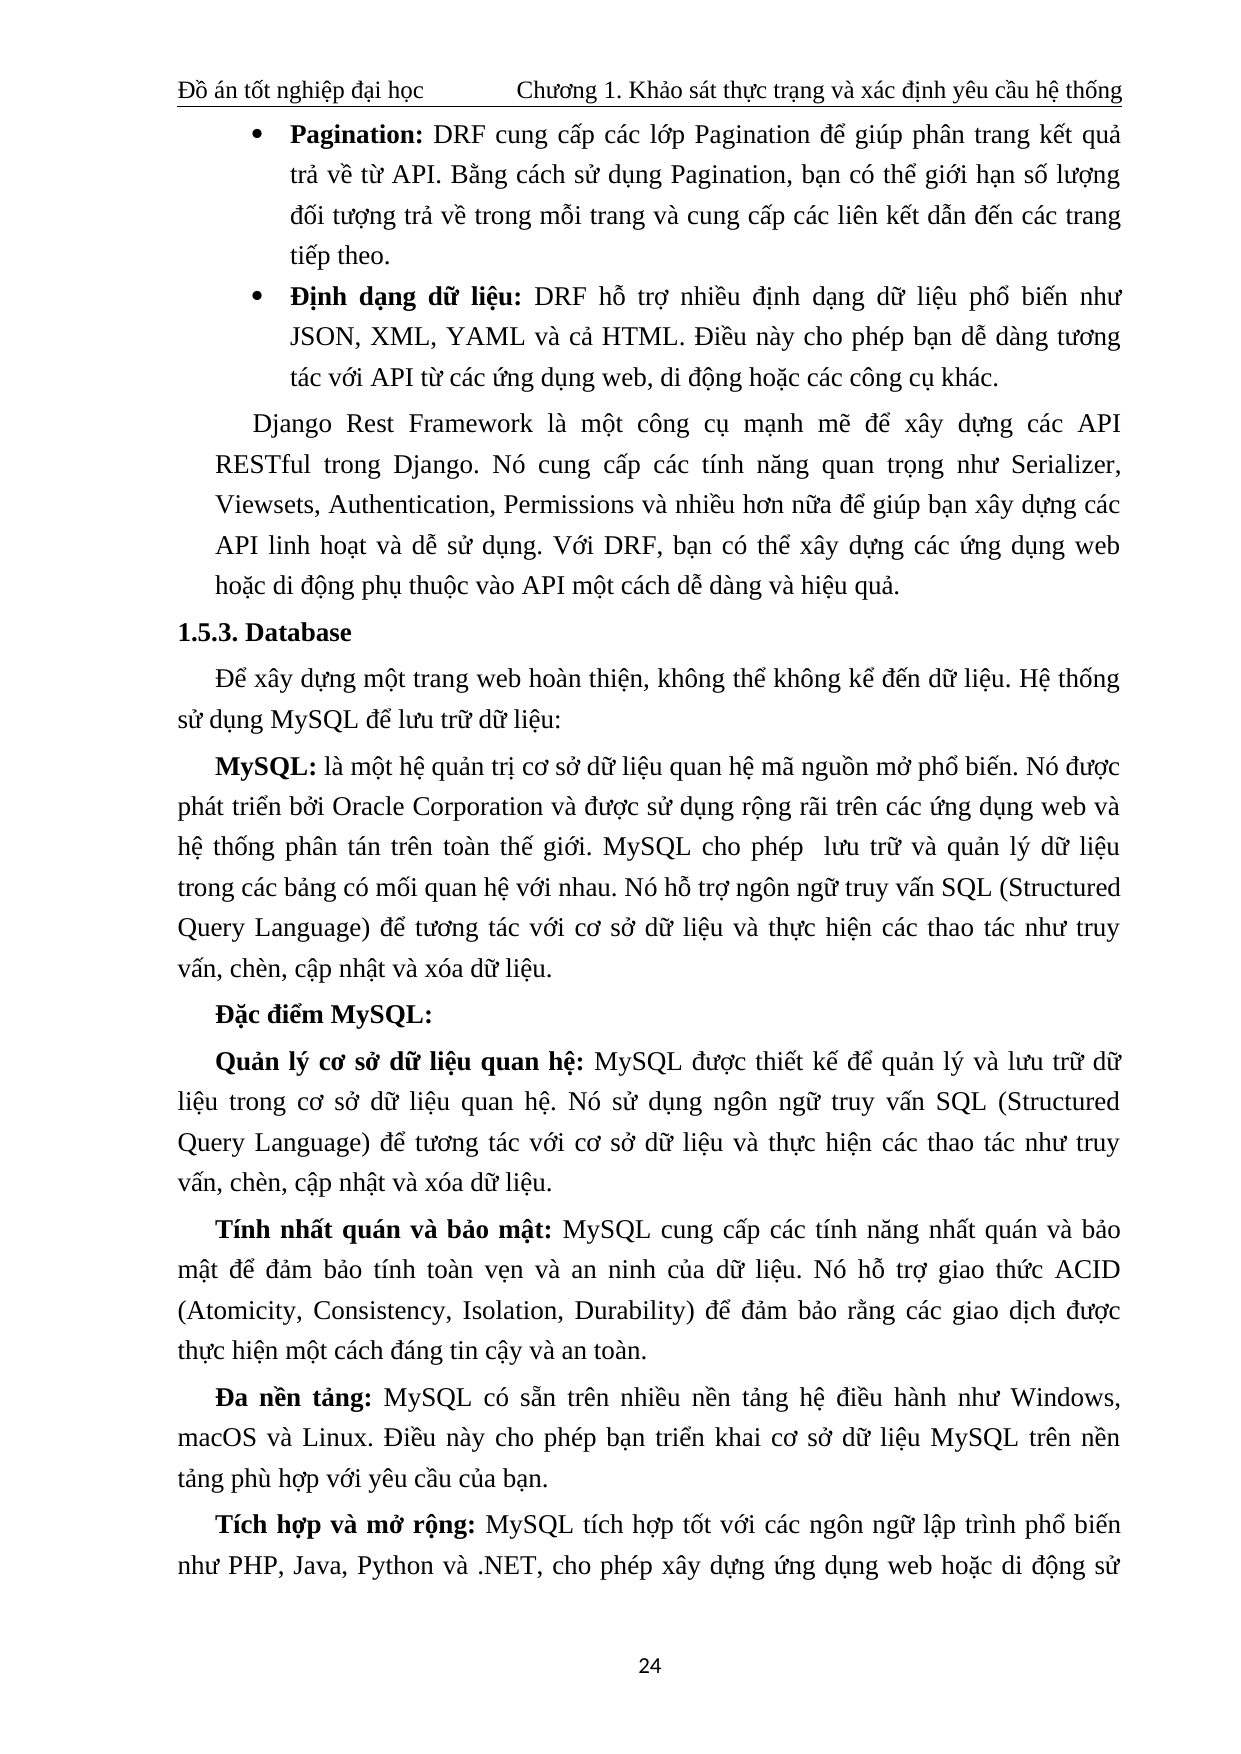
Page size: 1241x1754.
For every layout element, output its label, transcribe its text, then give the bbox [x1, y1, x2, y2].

text Tính nhất quán và bảo mật: MySQL cung cấp các tính năng nhất quán và bảo mật để đảm bảo tính toàn vẹn và an ninh của dữ liệu. Nó hỗ trợ giao thức ACID (Atomicity, Consistency, Isolation, Durability) để đảm bảo rằng các giao dịch được thực hiện một cách đáng tin cậy và an toàn. [177, 1213, 1122, 1365]
text Django Rest Framework là một công cụ mạnh mẽ để xây dựng các API RESTful trong Django. Nó cung cấp các tính năng quan trọng như Serializer, Viewsets, Authentication, Permissions và nhiều hơn nữa để giúp bạn xây dựng các API linh hoạt và dễ sử dụng. Với DRF, bạn có thể xây dựng các ứng dụng web hoặc di động phụ thuộc vào API một cách dễ dàng và hiệu quả. [215, 407, 1122, 600]
text Để xây dựng một trang web hoàn thiện, không thể không kể đến dữ liệu. Hệ thống sử dụng MySQL để lưu trữ dữ liệu: [177, 662, 1122, 734]
text Đặc điểm MySQL: [177, 998, 1122, 1029]
text MySQL: là một hệ quản trị cơ sở dữ liệu quan hệ mã nguồn mở phổ biến. Nó được phát triển bởi Oracle Corporation và được sử dụng rộng rãi trên các ứng dụng web và hệ thống phân tán trên toàn thế giới. MySQL cho phép lưu trữ và quản lý dữ liệu trong các bảng có mối quan hệ với nhau. Nó hỗ trợ ngôn ngữ truy vấn SQL (Structured Query Language) để tương tác với cơ sở dữ liệu và thực hiện các thao tác như truy vấn, chèn, cập nhật và xóa dữ liệu. [177, 749, 1122, 983]
text Quản lý cơ sở dữ liệu quan hệ: MySQL được thiết kế để quản lý và lưu trữ dữ liệu trong cơ sở dữ liệu quan hệ. Nó sử dụng ngôn ngữ truy vấn SQL (Structured Query Language) để tương tác với cơ sở dữ liệu và thực hiện các thao tác như truy vấn, chèn, cập nhật và xóa dữ liệu. [177, 1045, 1122, 1197]
subtitle 1.5.3. Database [177, 616, 1122, 647]
list Pagination: DRF cung cấp các lớp Pagination để giúp phân trang kết quả trả về từ API. Bằng cách sử dụng Pagination, bạn có thể giới hạn số lượng đối tượng trả về trong mỗi trang và cung cấp các liên kết dẫn đến các trang tiếp theo. [252, 118, 1122, 271]
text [177, 1508, 1122, 1580]
text Đa nền tảng: MySQL có sẵn trên nhiều nền tảng hệ điều hành như Windows, macOS và Linux. Điều này cho phép bạn triển khai cơ sở dữ liệu MySQL trên nền tảng phù hợp với yêu cầu của bạn. [177, 1381, 1122, 1493]
list Định dạng dữ liệu: DRF hỗ trợ nhiều định dạng dữ liệu phổ biến như JSON, XML, YAML và cả HTML. Điều này cho phép bạn dễ dàng tương tác với API từ các ứng dụng web, di động hoặc các công cụ khác. [252, 280, 1122, 392]
